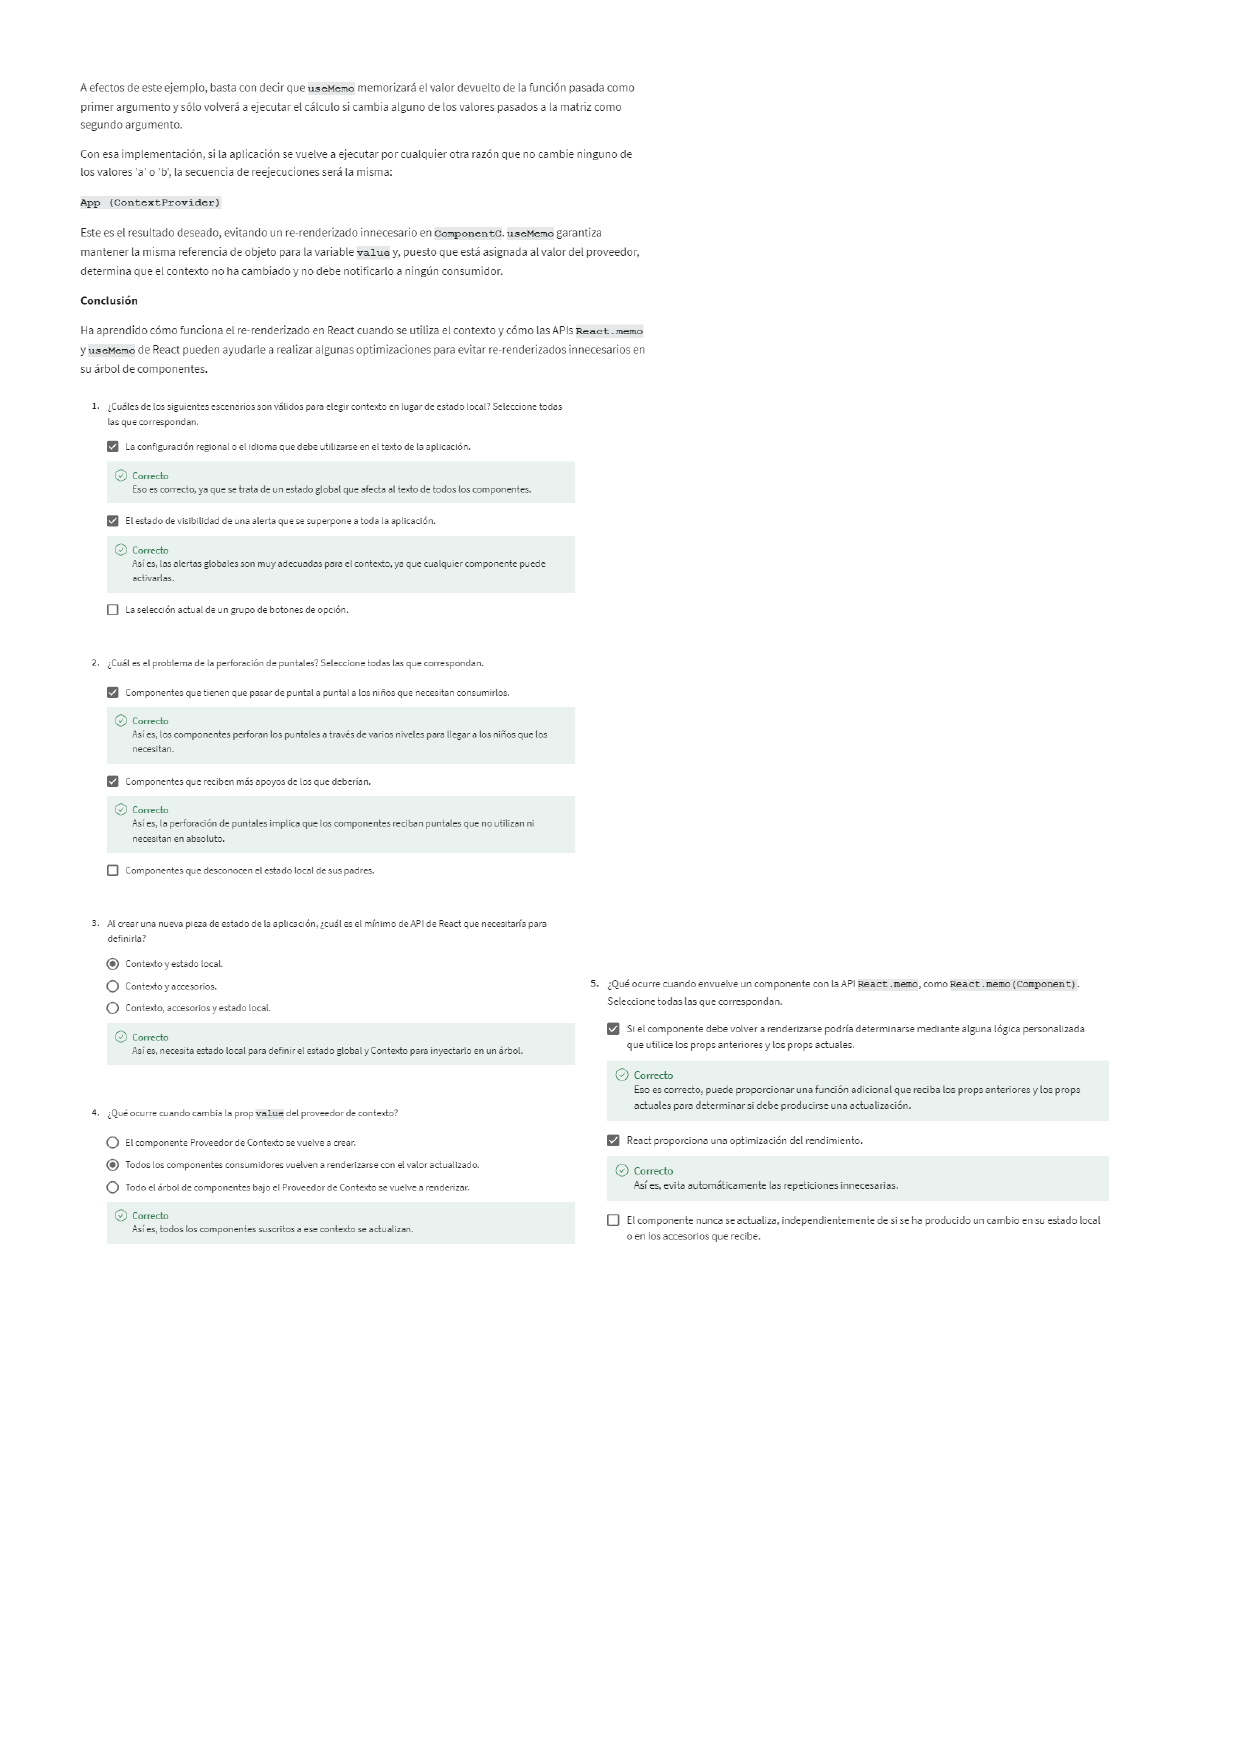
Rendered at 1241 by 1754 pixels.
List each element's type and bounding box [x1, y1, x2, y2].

picture [75, 75, 660, 382]
picture [75, 383, 1121, 1259]
